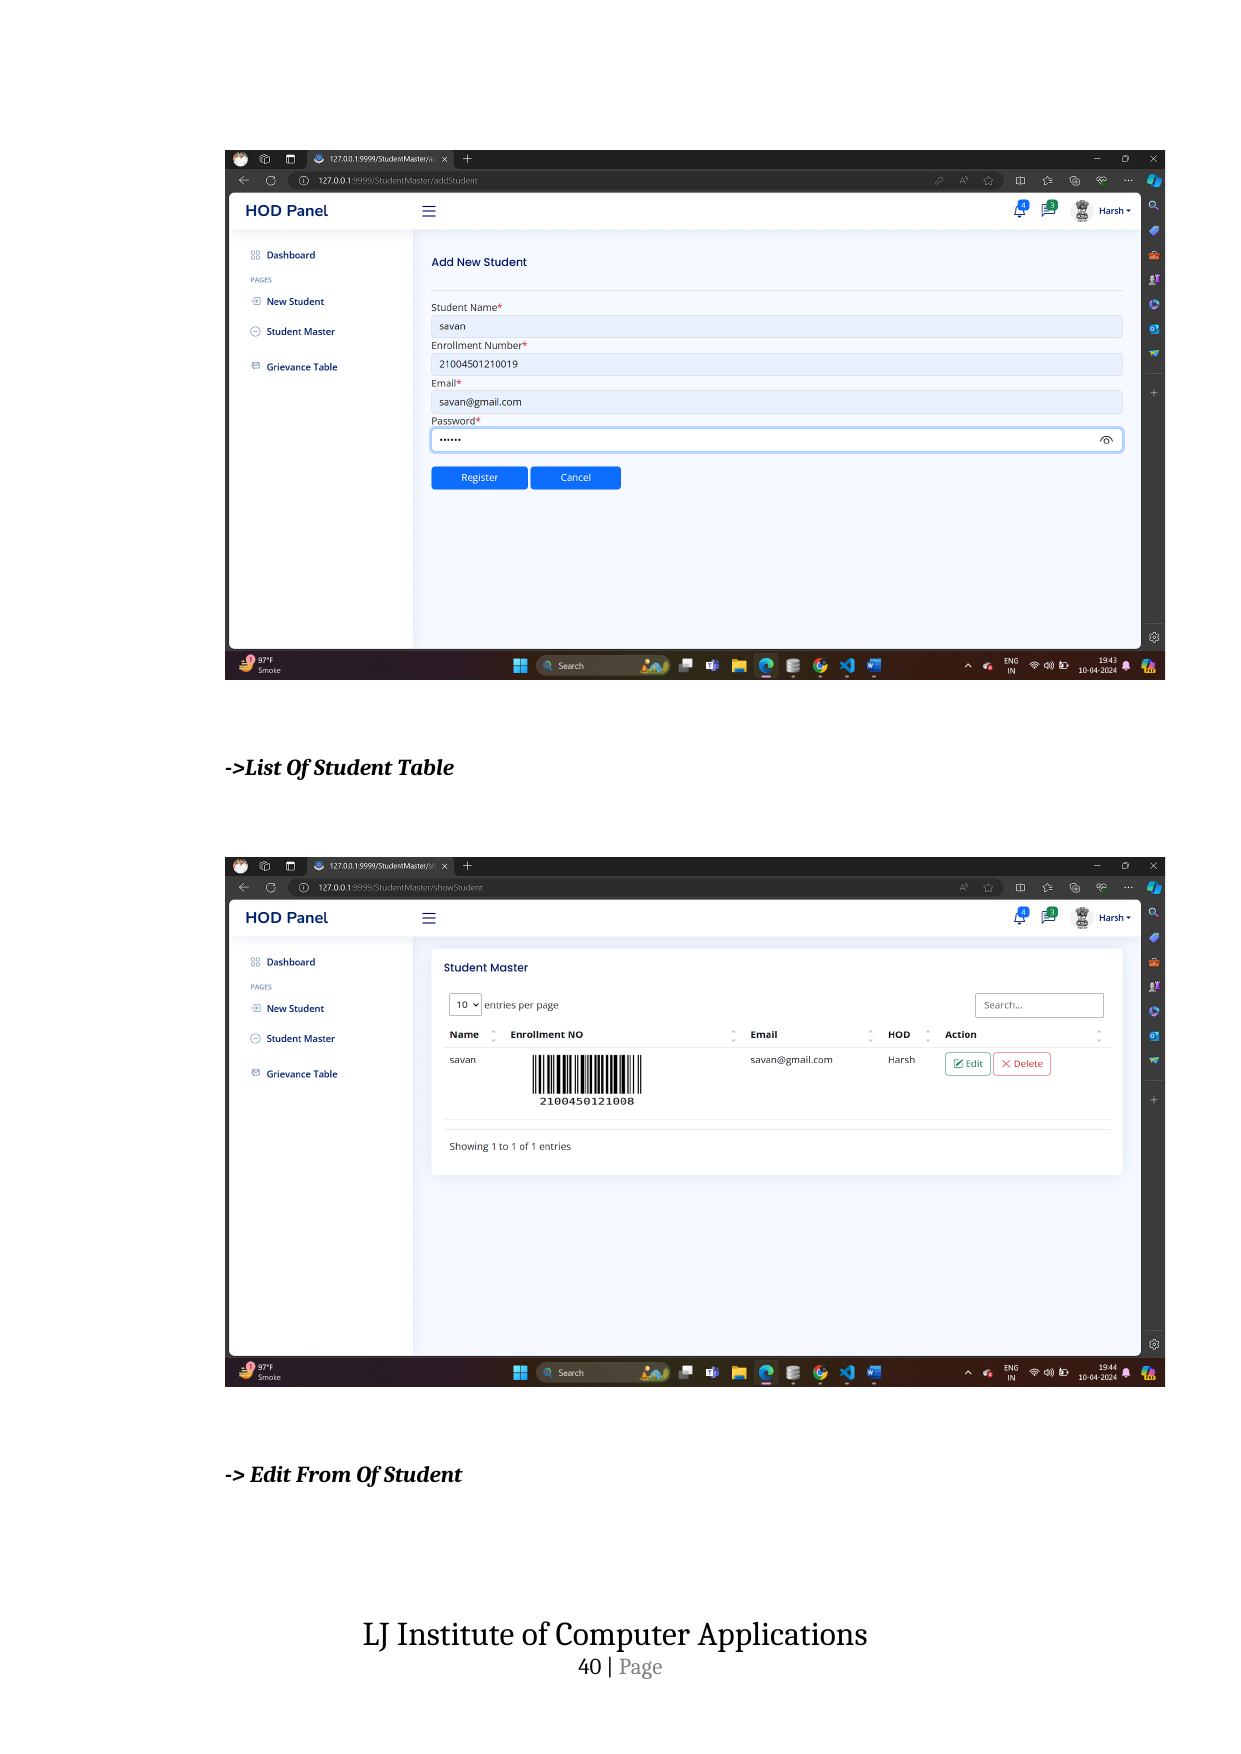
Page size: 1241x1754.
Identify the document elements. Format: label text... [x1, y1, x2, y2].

text -> Edit From Of Student [225, 1462, 1090, 1488]
picture [225, 857, 1166, 1387]
text ->List Of Student Table [225, 755, 1090, 781]
picture [225, 150, 1166, 680]
